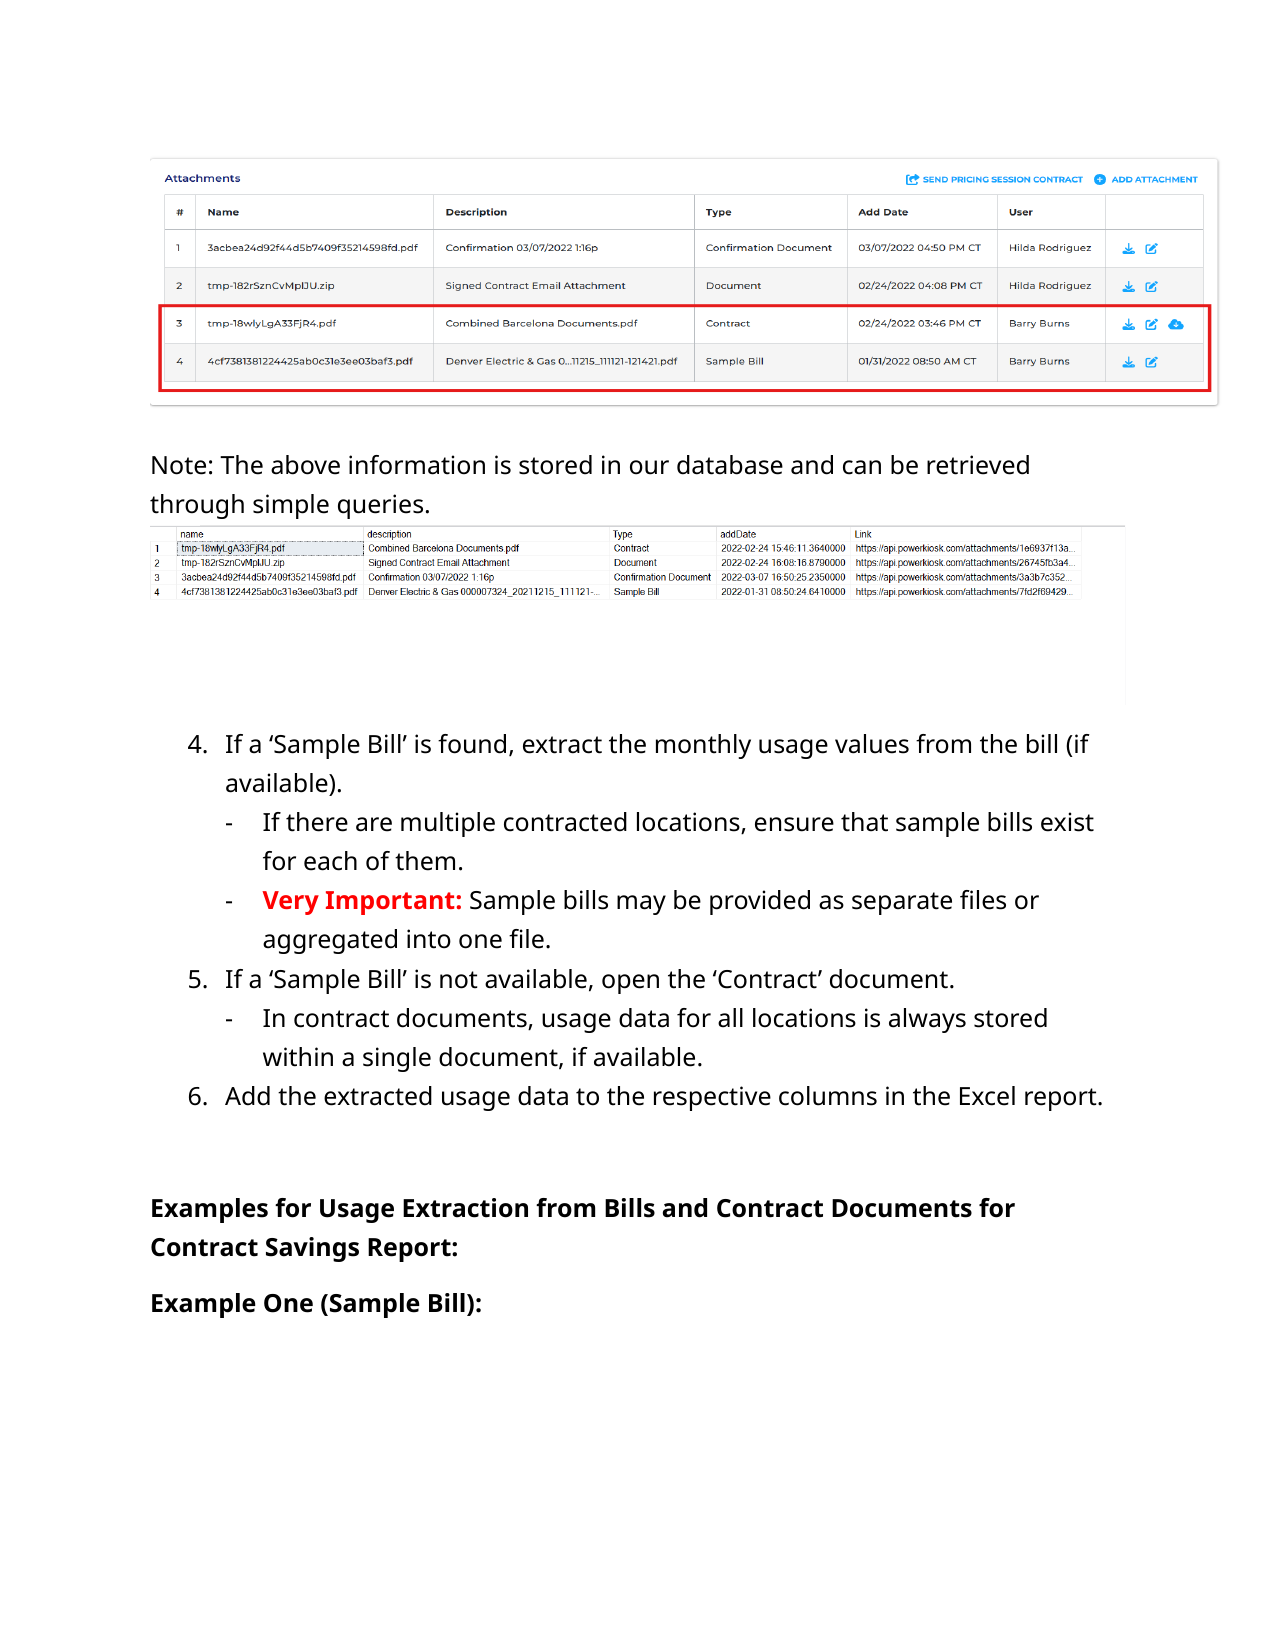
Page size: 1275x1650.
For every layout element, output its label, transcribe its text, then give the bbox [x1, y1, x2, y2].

list Very Important: Sample bills may be provided as separate files or aggregated into one file. [225, 883, 1125, 956]
text Example One (Sample Bill): [150, 1285, 1125, 1319]
picture [150, 150, 1229, 426]
list If there are multiple contracted locations, ensure that sample bills exist for each of them. [225, 804, 1125, 878]
text Note: The above information is stored in our database and can be retrieved through simple queries. [150, 447, 1125, 525]
picture [150, 525, 1125, 705]
list In contract documents, usage data for all locations is always stored within a single document, if available. [225, 1000, 1125, 1074]
list If a ‘Sample Bill’ is not available, open the ‘Contract’ document. [187, 961, 1125, 995]
text Examples for Usage Extraction from Bills and Contract Documents for Contract Savings Report: [150, 1190, 1125, 1264]
list Add the extracted usage data to the respective columns in the Excel report. [187, 1079, 1125, 1113]
list If a ‘Sample Bill’ is found, extract the monthly usage values from the bill (if available). [187, 726, 1125, 799]
